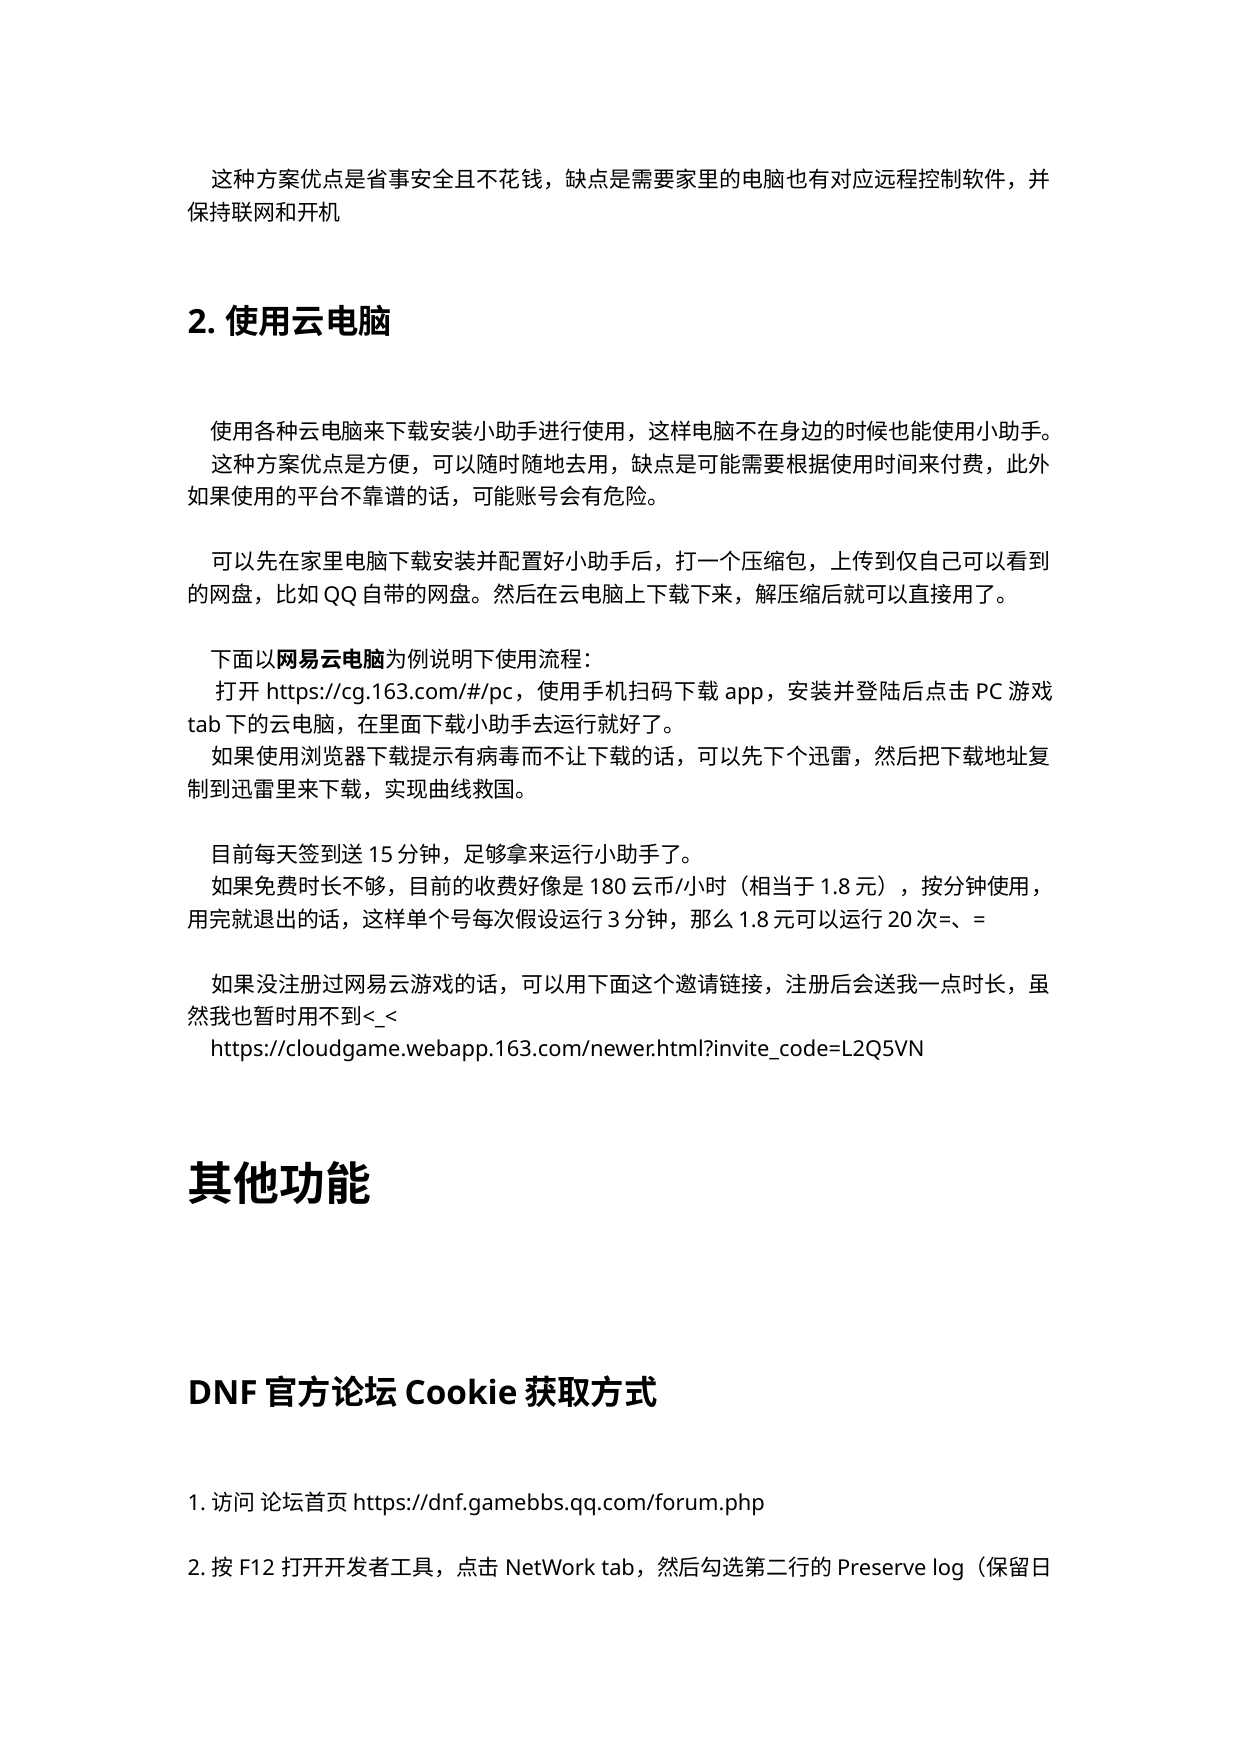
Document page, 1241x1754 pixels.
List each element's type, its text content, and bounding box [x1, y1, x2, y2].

subtitle 其他功能 [187, 1132, 1053, 1229]
text 如果使用浏览器下载提示有病毒而不让下载的话，可以先下个迅雷，然后把下载地址复制到迅雷里来下载，实现曲线救国。 [187, 739, 1053, 804]
text https://cloudgame.webapp.163.com/newer.html?invite_code=L2Q5VN [187, 1031, 1053, 1064]
text 这种方案优点是方便，可以随时随地去用，缺点是可能需要根据使用时间来付费，此外如果使用的平台不靠谱的话，可能账号会有危险。 [187, 446, 1053, 511]
text 下面以网易云电脑为例说明下使用流程： [187, 641, 1053, 674]
text 打开https://cg.163.com/#/pc，使用手机扫码下载app，安装并登陆后点击PC游戏tab下的云电脑，在里面下载小助手去运行就好了。 [187, 674, 1053, 739]
subtitle 2. 使用云电脑 [187, 287, 1053, 352]
text 可以先在家里电脑下载安装并配置好小助手后，打一个压缩包，上传到仅自己可以看到的网盘，比如QQ自带的网盘。然后在云电脑上下载下来，解压缩后就可以直接用了。 [187, 544, 1053, 609]
text 使用各种云电脑来下载安装小助手进行使用，这样电脑不在身边的时候也能使用小助手。 [187, 414, 1053, 446]
subtitle DNF官方论坛Cookie获取方式 [187, 1357, 1053, 1422]
text 如果免费时长不够，目前的收费好像是180云币/小时（相当于1.8元），按分钟使用，用完就退出的话，这样单个号每次假设运行3分钟，那么1.8元可以运行20次=、= [187, 869, 1053, 934]
text 这种方案优点是省事安全且不花钱，缺点是需要家里的电脑也有对应远程控制软件，并保持联网和开机 [187, 162, 1053, 227]
text 1. 访问 论坛首页 https://dnf.gamebbs.qq.com/forum.php [187, 1485, 1053, 1517]
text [187, 1550, 1053, 1582]
text 目前每天签到送15分钟，足够拿来运行小助手了。 [187, 836, 1053, 869]
text 如果没注册过网易云游戏的话，可以用下面这个邀请链接，注册后会送我一点时长，虽然我也暂时用不到<_< [187, 966, 1053, 1031]
